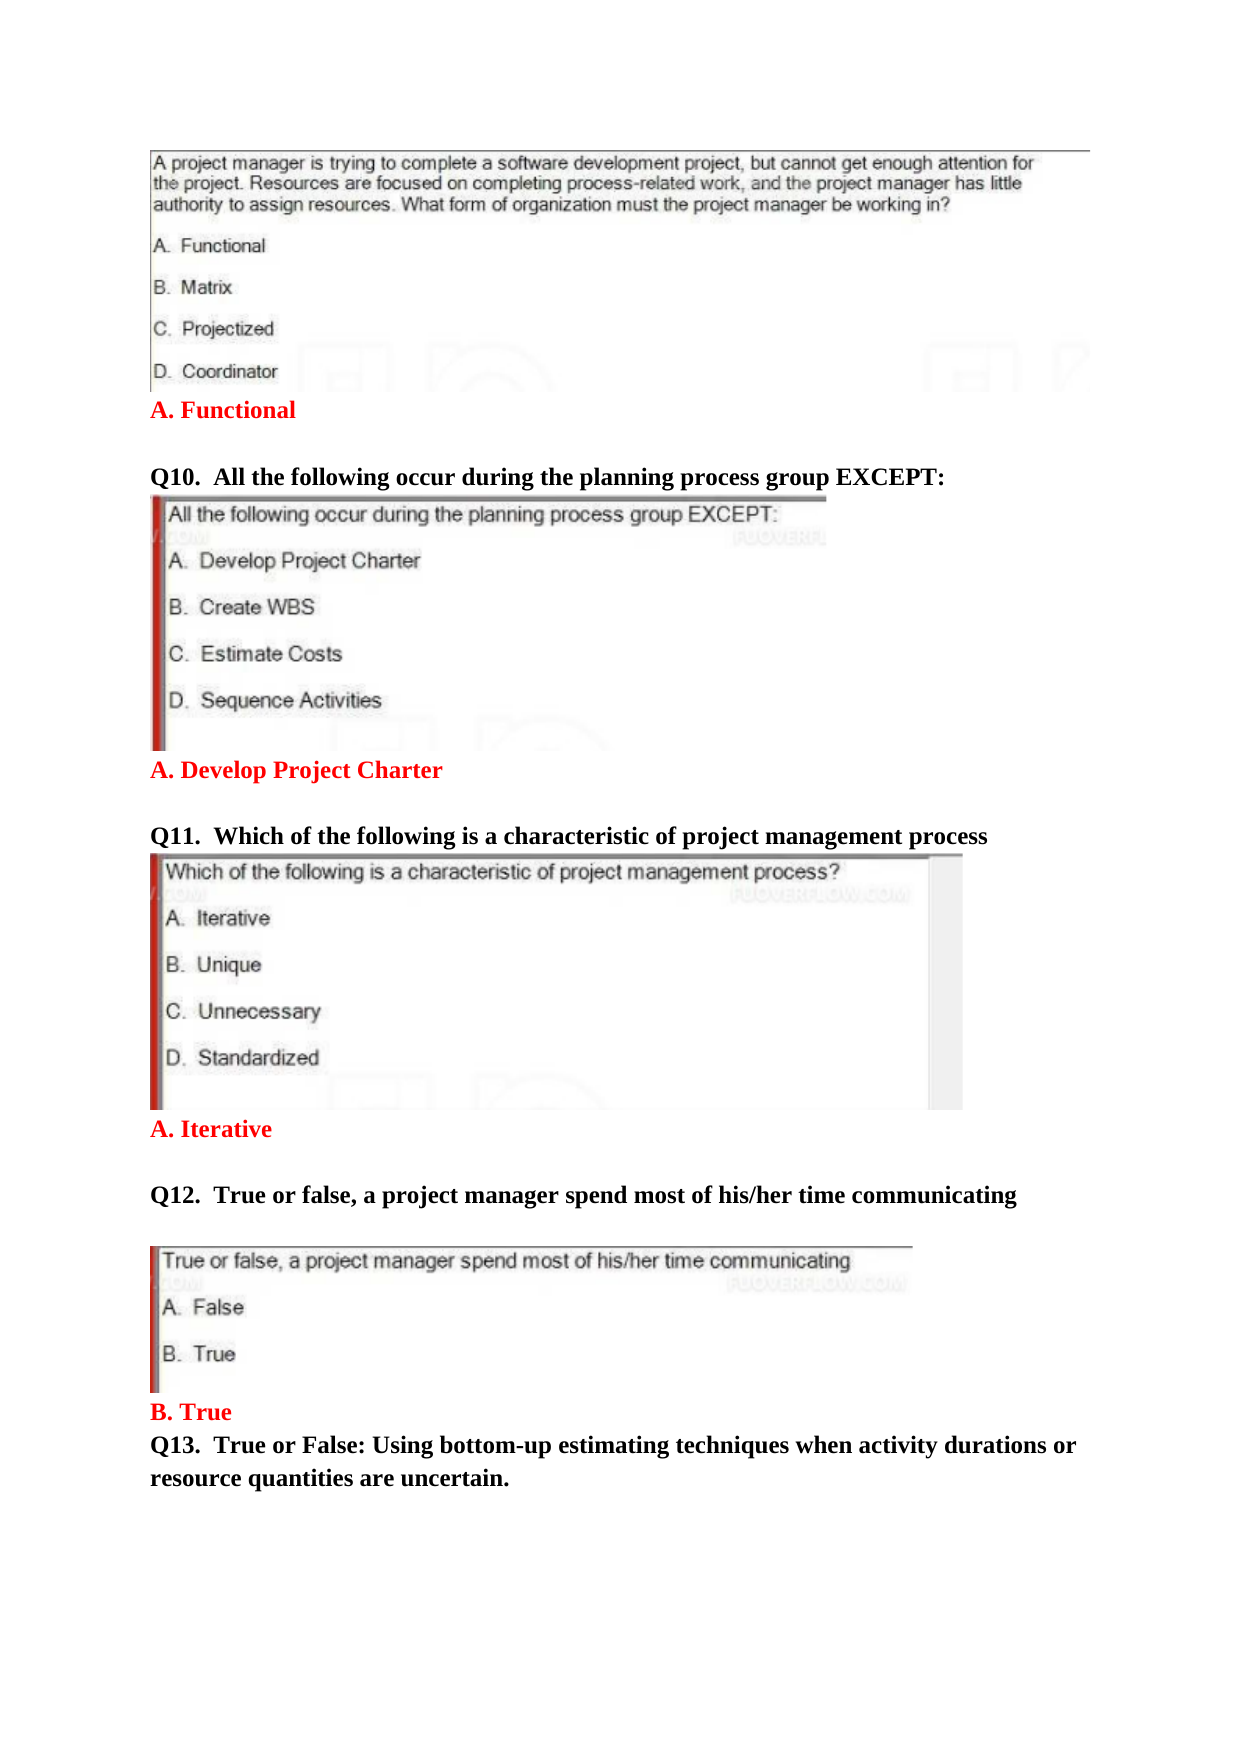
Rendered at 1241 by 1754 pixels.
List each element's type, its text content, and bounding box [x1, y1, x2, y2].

picture [150, 494, 827, 751]
text Q13. True or False: Using bottom-up estimating techniques when activity durations or resource quantities are uncertain. [150, 1430, 1090, 1491]
text A. Iterative [150, 1114, 1090, 1143]
picture [150, 150, 1091, 392]
text Q11. Which of the following is a characteristic of project management process [150, 821, 1090, 849]
picture [150, 853, 963, 1110]
text A. Develop Project Charter [150, 755, 1090, 783]
text Q12. True or false, a project manager spend most of his/her time communicating [150, 1180, 1090, 1209]
picture [150, 1246, 913, 1393]
text Q10. All the following occur during the planning process group EXCEPT: [150, 462, 1090, 490]
text A. Functional [150, 396, 1090, 424]
text B. True [150, 1397, 1090, 1425]
